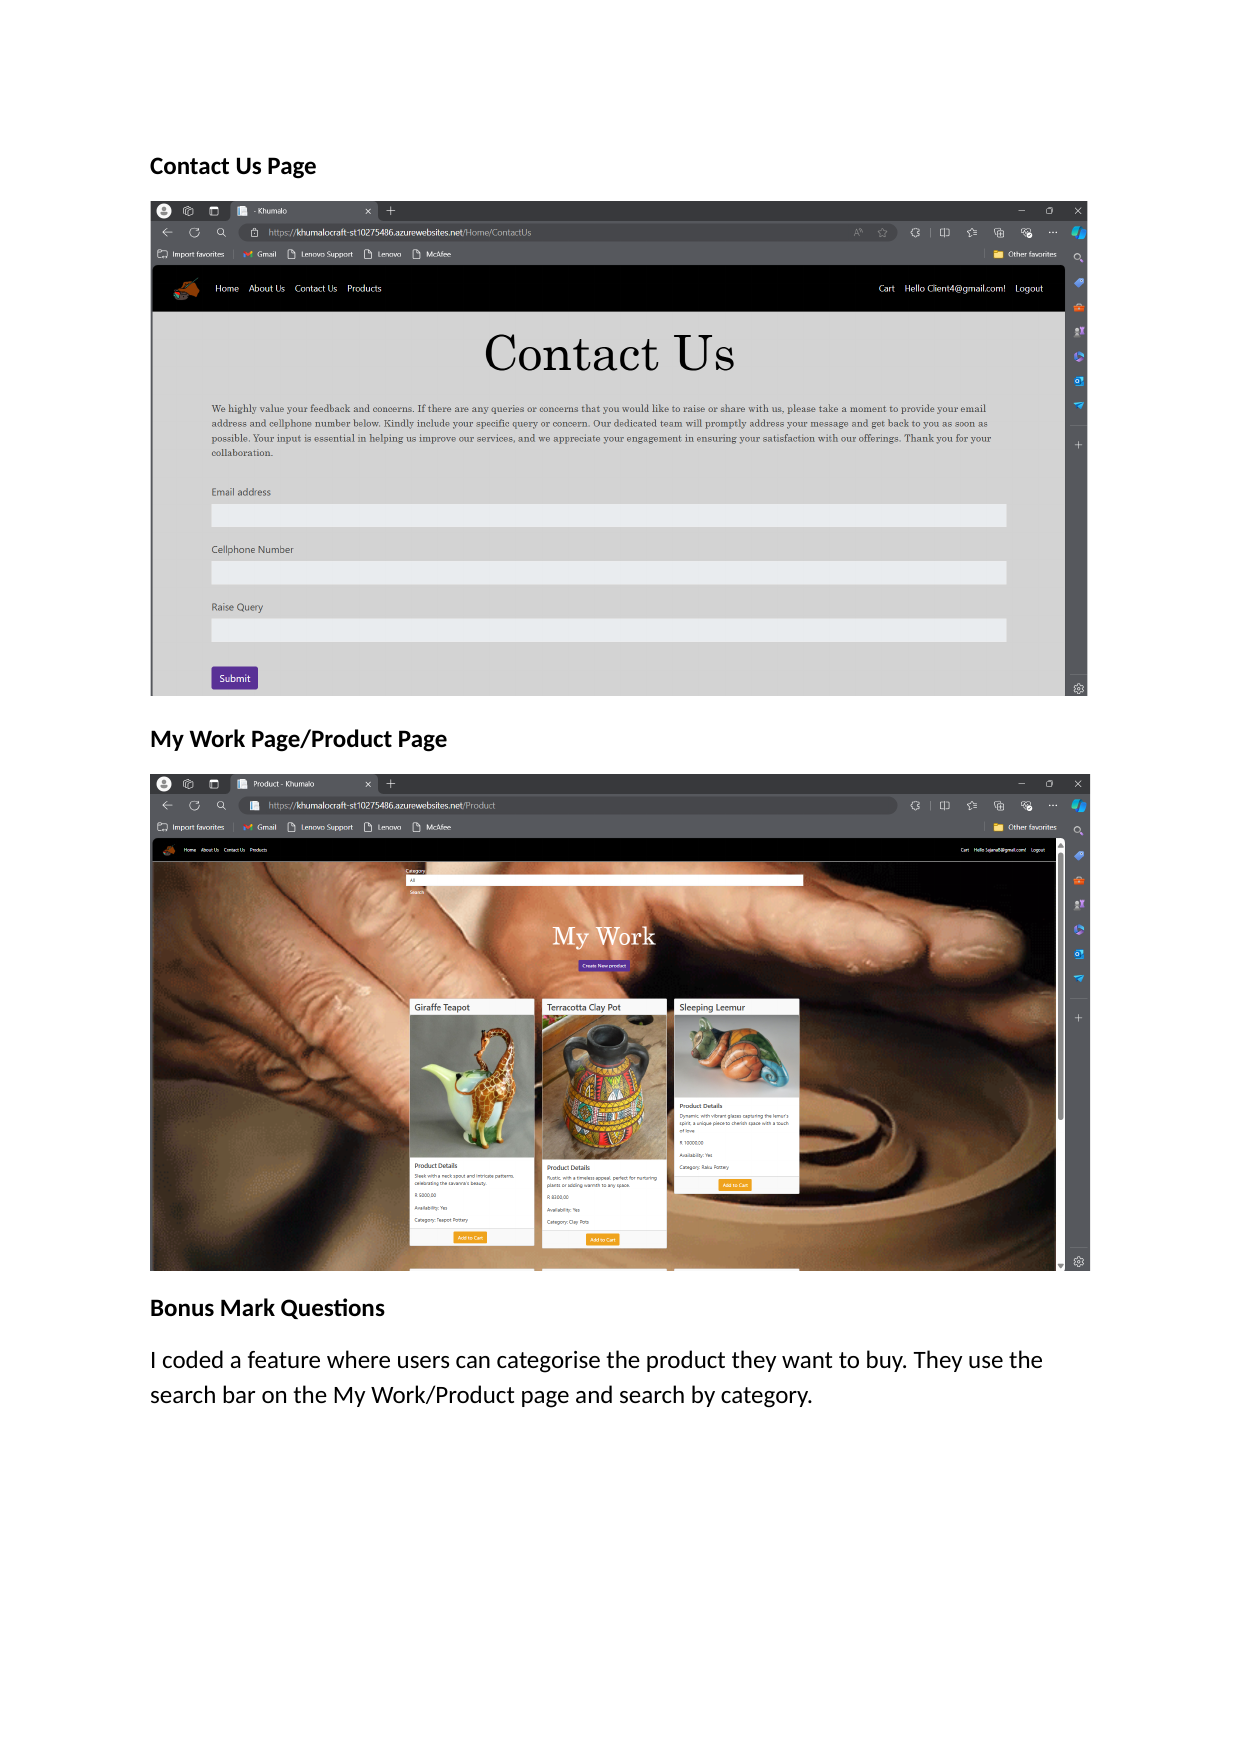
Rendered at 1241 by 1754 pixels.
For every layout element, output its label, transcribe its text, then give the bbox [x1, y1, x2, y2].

picture [150, 774, 1091, 1271]
picture [150, 201, 1087, 696]
text I coded a feature where users can categorise the product they want to buy. They use the search bar on the My Work/Product page and search by category. [150, 1344, 1090, 1409]
text Bonus Mark Questions [150, 1292, 1090, 1323]
text Contact Us Page [150, 150, 1090, 181]
